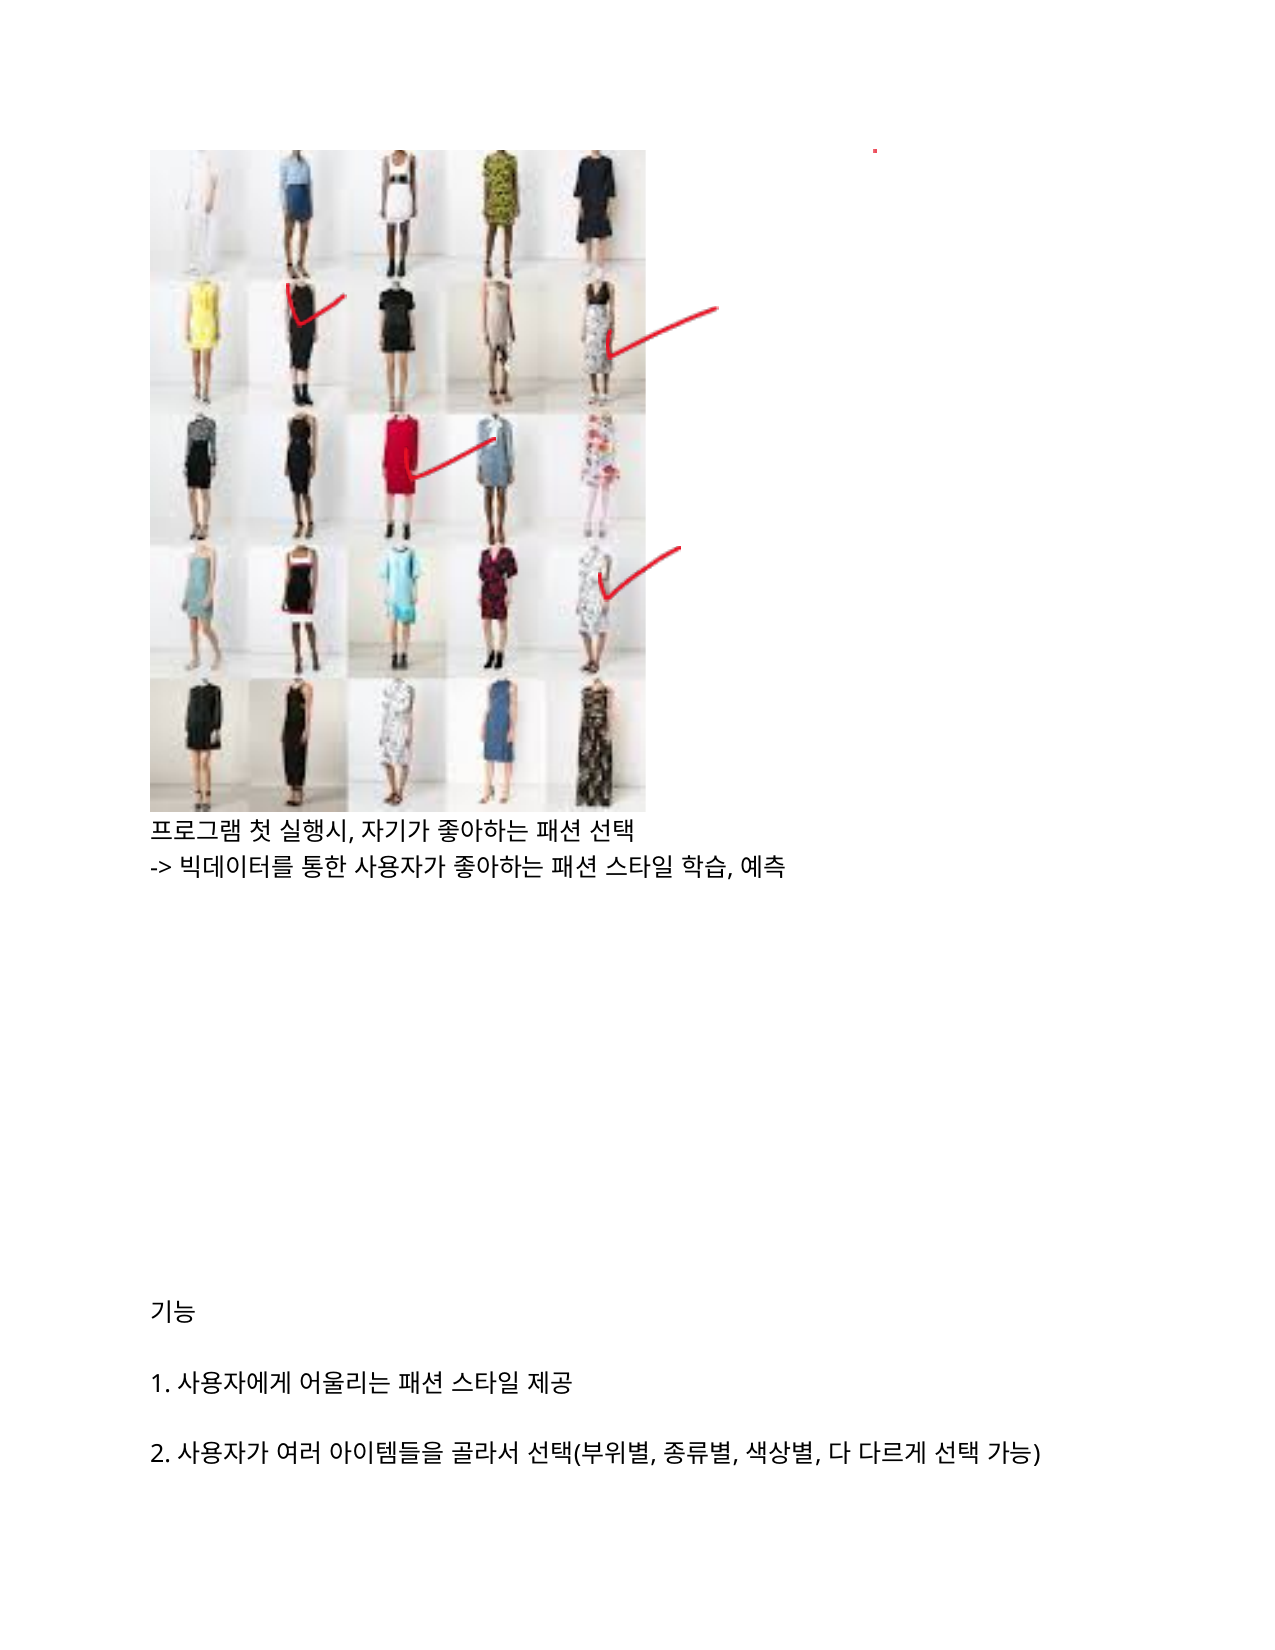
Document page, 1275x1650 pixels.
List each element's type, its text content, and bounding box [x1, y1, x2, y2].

text -> 빅데이터를 통한 사용자가 좋아하는 패션 스타일 학습, 예측 [150, 848, 1125, 884]
text 기능 [150, 1293, 1125, 1329]
text 1. 사용자에게 어울리는 패션 스타일 제공 [150, 1363, 1125, 1399]
text 2. 사용자가 여러 아이템들을 골라서 선택(부위별, 종류별, 색상별, 다 다르게 선택 가능) [150, 1433, 1125, 1469]
picture [150, 150, 719, 812]
text 프로그램 첫 실행시, 자기가 좋아하는 패션 선택 [150, 811, 1125, 848]
